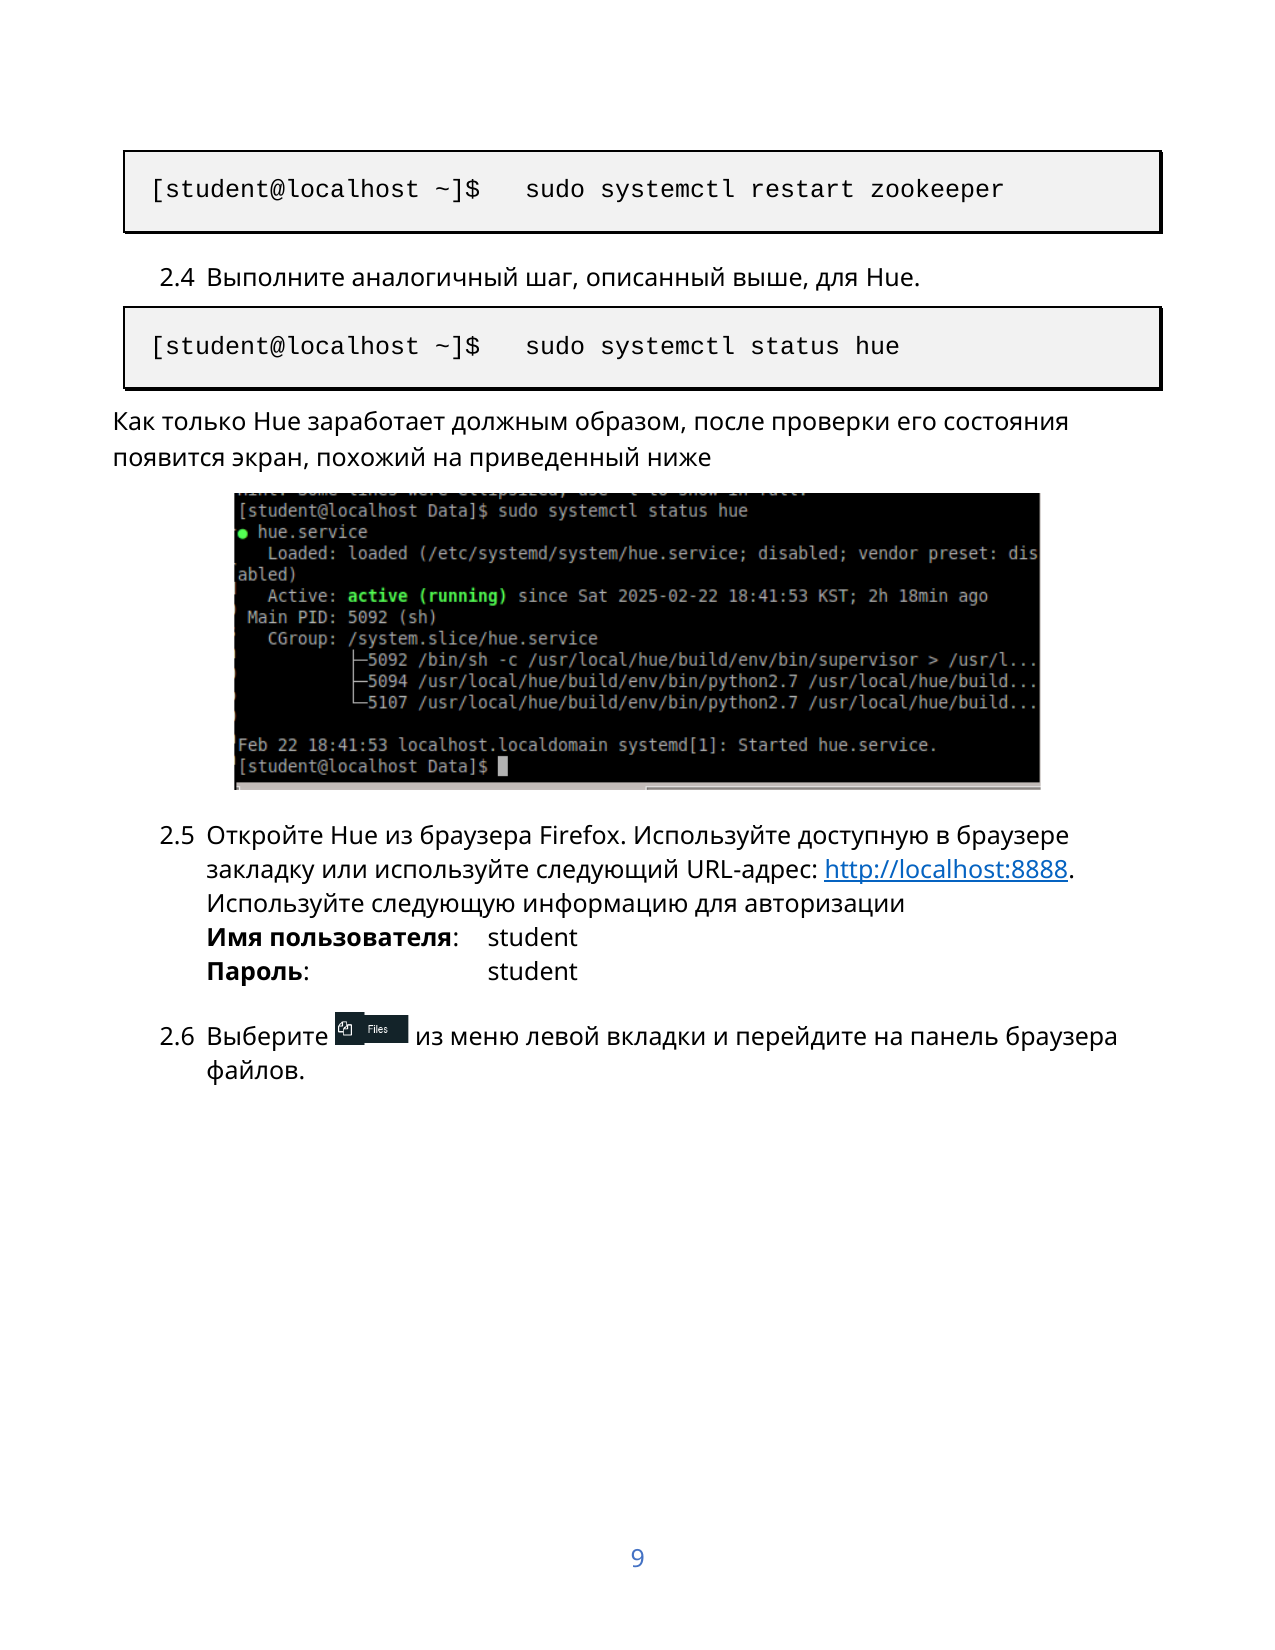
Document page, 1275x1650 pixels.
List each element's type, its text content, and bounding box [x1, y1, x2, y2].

text Как только Hue заработает должным образом, после проверки его состояния появится экран, похожий на приведенный ниже [112, 403, 1162, 474]
text [student@localhost ~]$ sudo systemctl restart zookeeper [125, 152, 1159, 231]
subtitle Выберите из меню левой вкладки и перейдите на панель браузера файлов. [159, 1013, 1162, 1086]
text [student@localhost ~]$ sudo systemctl status hue [125, 308, 1159, 387]
subtitle Откройте Hue из браузера Firefox. Используйте доступную в браузере закладку или используйте следующий URL-адрес: http://localhost:8888. Используйте следующую информацию для авторизации Имя пользователя: student Пароль: student [159, 817, 1162, 988]
picture [335, 1012, 409, 1045]
subtitle Выполните аналогичный шаг, описанный выше, для Hue. [159, 259, 1162, 294]
picture [234, 493, 1041, 790]
